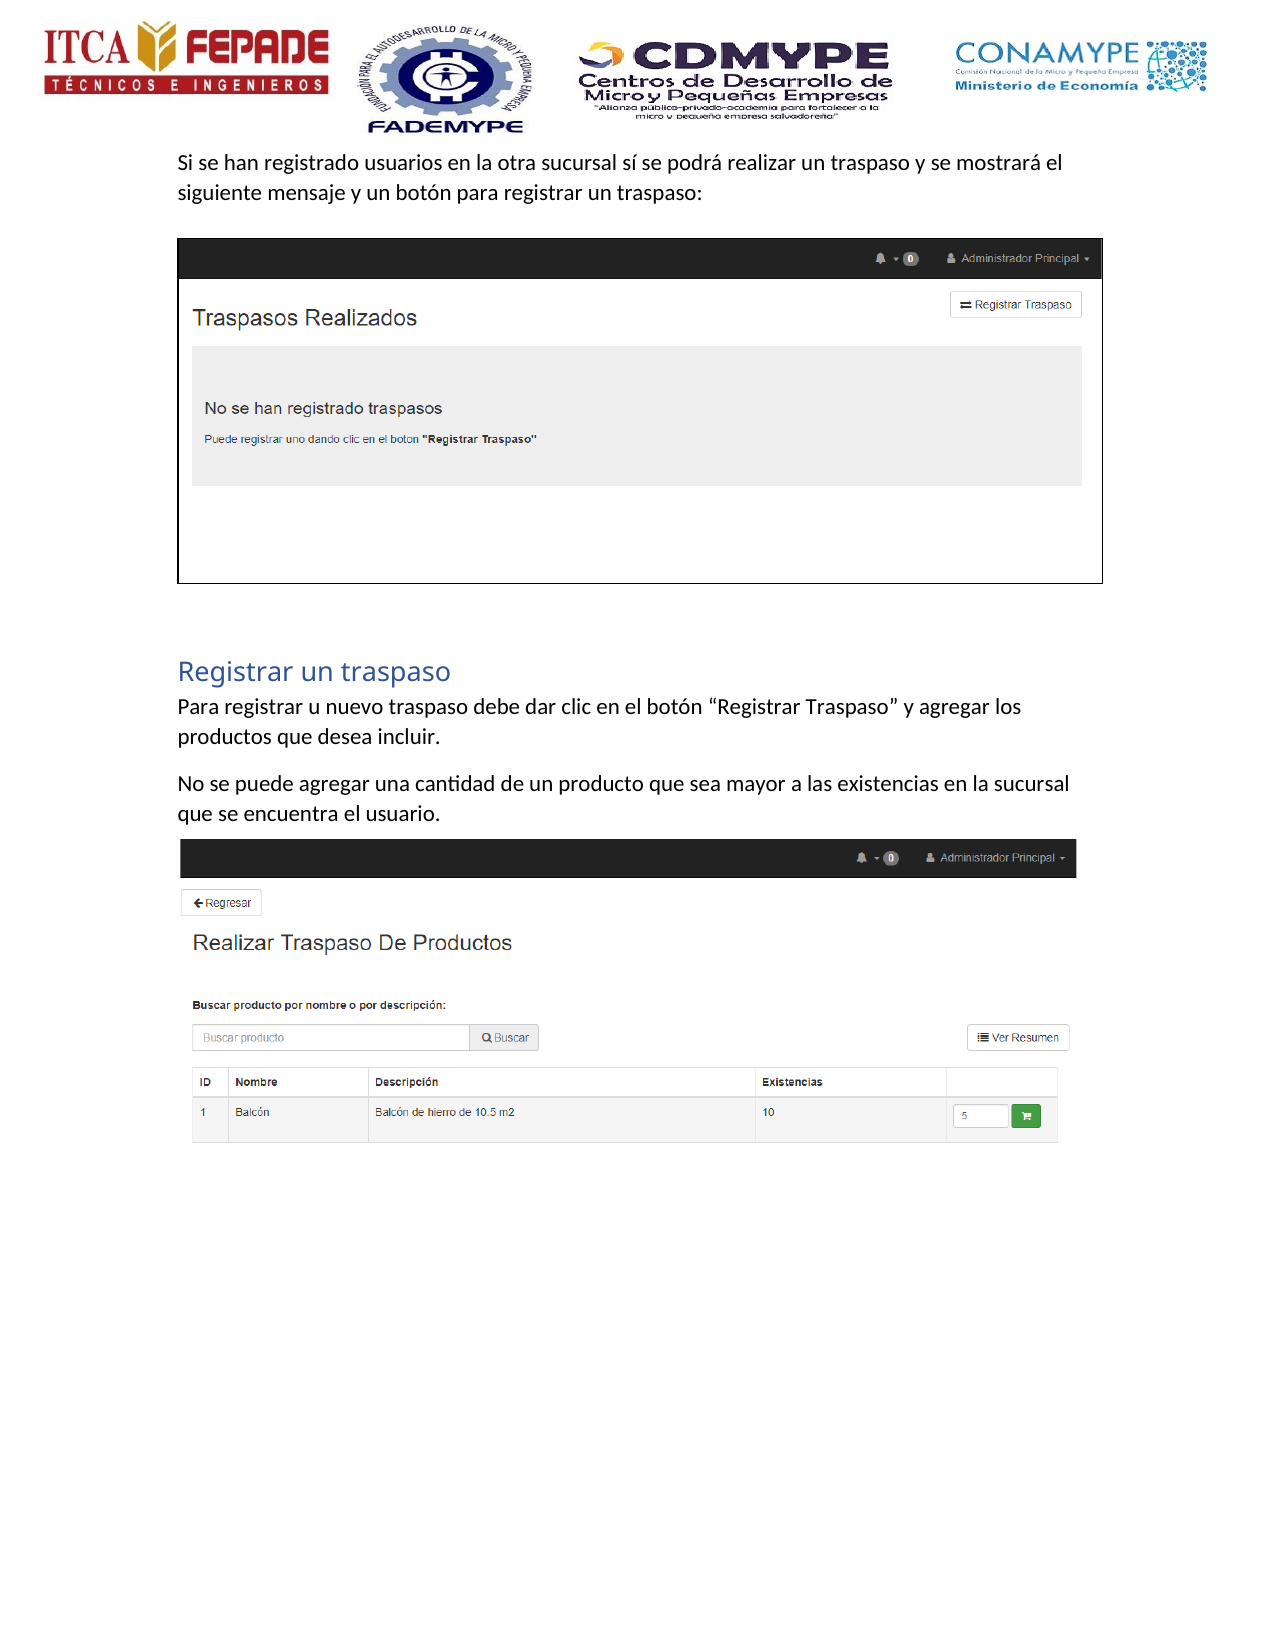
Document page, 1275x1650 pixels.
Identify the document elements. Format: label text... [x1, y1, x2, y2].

picture [954, 24, 1208, 102]
text Para registrar u nuevo traspaso debe dar clic en el botón “Registrar Traspaso” y agregar los productos que desea incluir. [177, 692, 1098, 750]
picture [356, 25, 532, 135]
picture [570, 40, 898, 118]
text Si se han registrado usuarios en la otra sucursal sí se podrá realizar un traspaso y se mostrará el siguiente mensaje y un botón para registrar un traspaso: [177, 148, 1098, 206]
picture [27, 5, 344, 111]
picture [179, 239, 1102, 583]
picture [180, 839, 1077, 1176]
subtitle Registrar un traspaso [177, 652, 1098, 689]
text No se puede agregar una cantidad de un producto que sea mayor a las existencias en la sucursal que se encuentra el usuario. [177, 769, 1098, 827]
